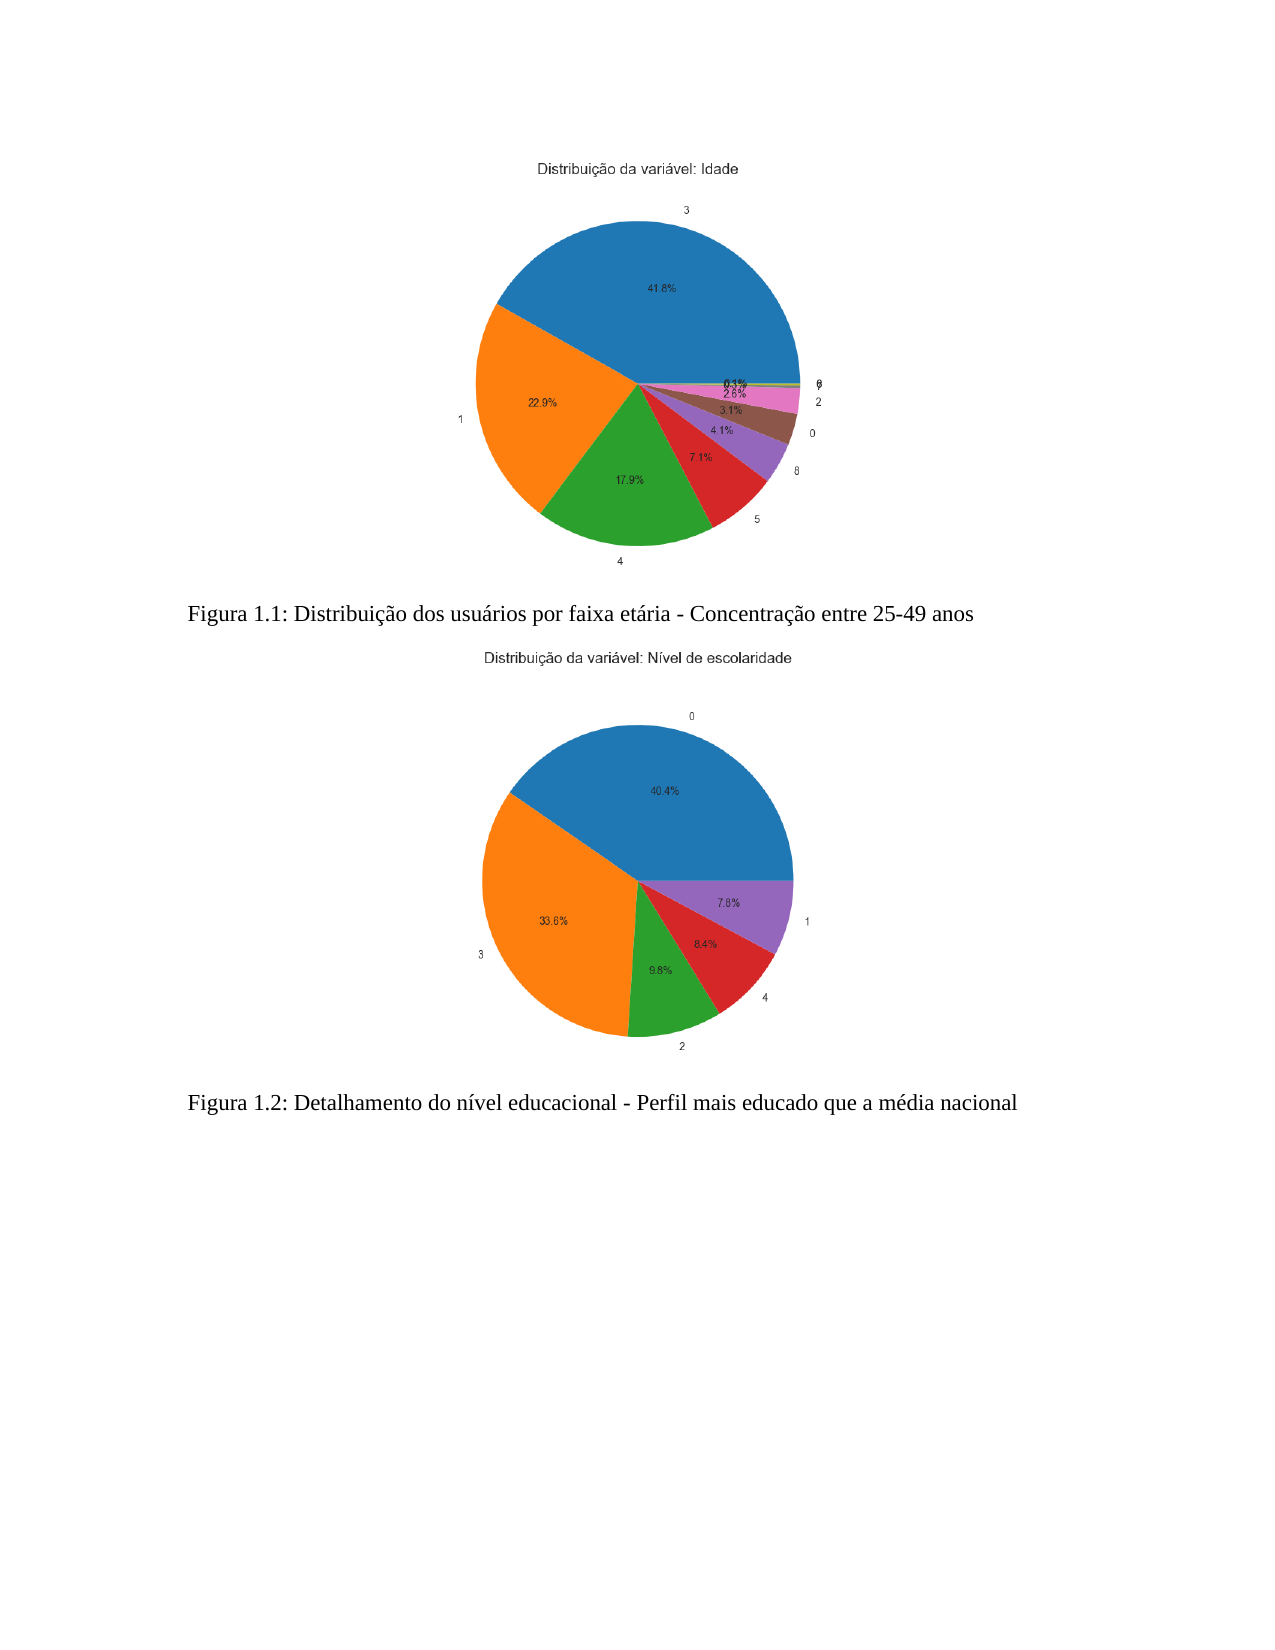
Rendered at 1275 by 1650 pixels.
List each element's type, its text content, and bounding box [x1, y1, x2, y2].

text Figura 1.1: Distribuição dos usuários por faixa etária - Concentração entre 25-49 anos [187, 600, 1087, 626]
picture [187, 150, 1088, 600]
text Figura 1.2: Detalhamento do nível educacional - Perfil mais educado que a média nacional [187, 1089, 1087, 1115]
picture [187, 638, 1088, 1089]
